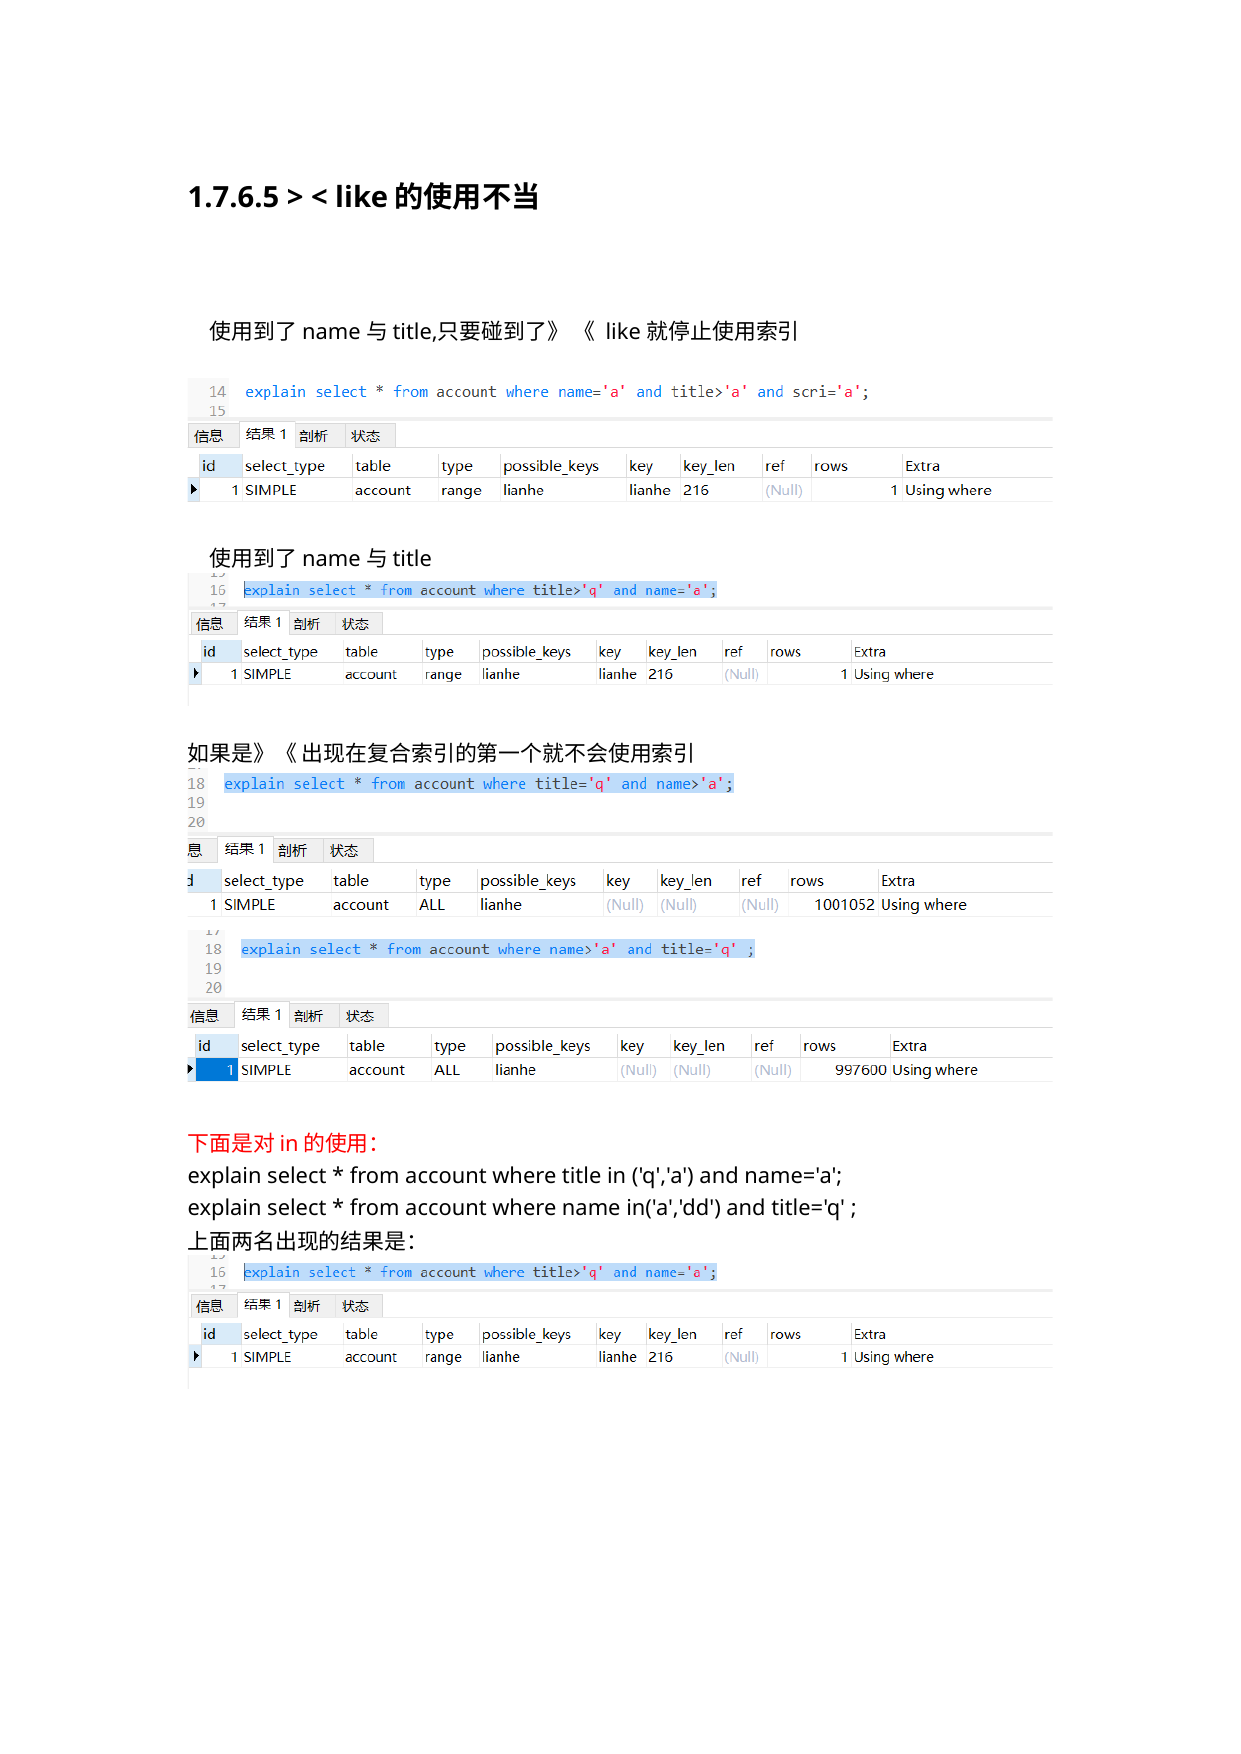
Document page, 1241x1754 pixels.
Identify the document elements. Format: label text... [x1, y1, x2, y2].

text 如果是》《 出现在复合索引的第一个就不会使用索引 [187, 736, 1053, 768]
text 使用到了 name 与title,只要碰到了》 《 like 就停止使用索引 [187, 313, 1053, 346]
picture [187, 930, 1053, 1088]
subtitle 1.7.6.5 > < like的使用不当 [187, 162, 1053, 227]
picture [187, 378, 1053, 520]
text 使用到了 name 与title [187, 541, 1053, 573]
text 上面两名出现的结果是： [187, 1223, 1053, 1255]
text explain select * from account where title in ('q','a') and name='a'; [187, 1158, 1053, 1191]
picture [187, 768, 1053, 920]
picture [187, 1255, 1053, 1389]
text 下面是对in的使用： [187, 1126, 1053, 1158]
picture [187, 573, 1053, 706]
text explain select * from account where name in('a','dd') and title='q' ; [187, 1191, 1053, 1223]
